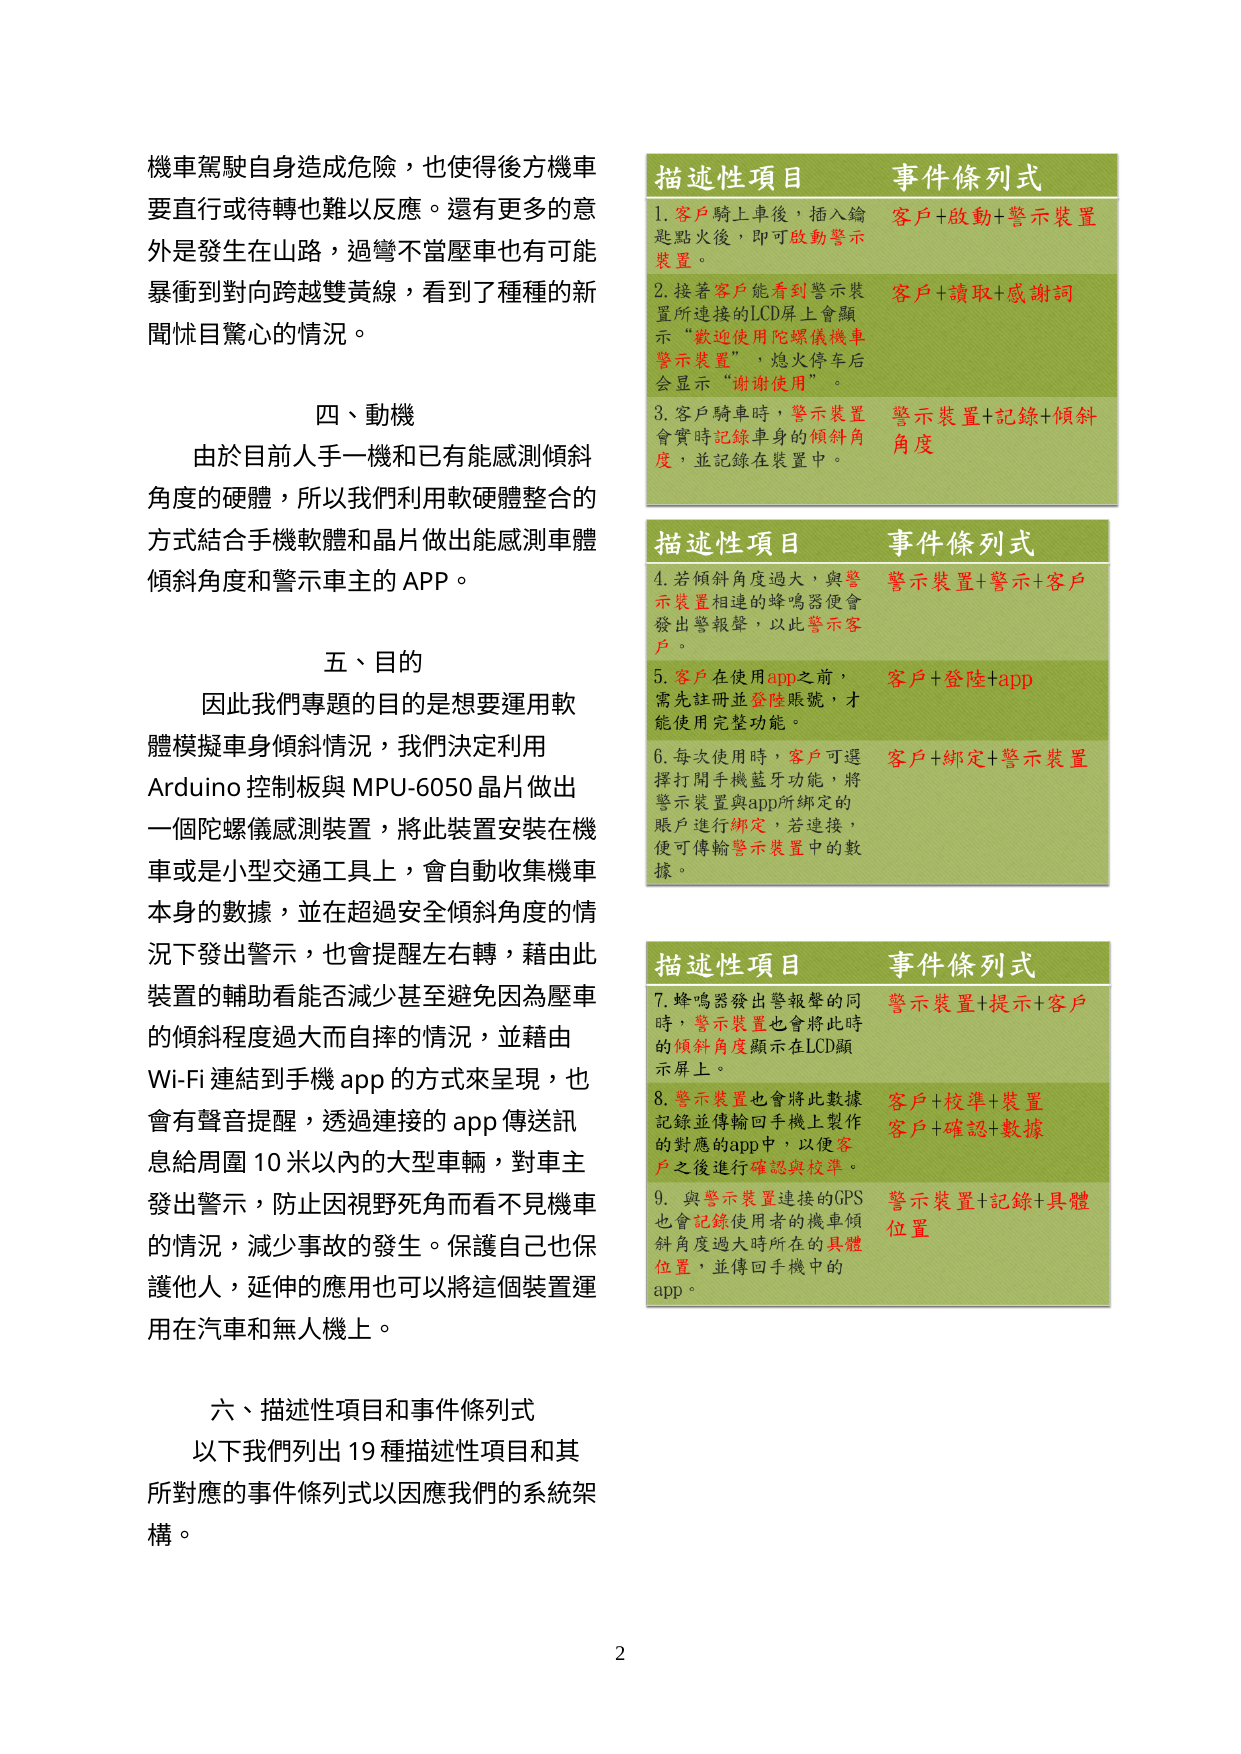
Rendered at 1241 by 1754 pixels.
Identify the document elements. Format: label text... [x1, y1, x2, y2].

text 因此我們專題的目的是想要運用軟體模擬車身傾斜情況，我們決定利用Arduino控制板與MPU-6050晶片做出一個陀螺儀感測裝置，將此裝置安裝在機車或是小型交通工具上，會自動收集機車本身的數據，並在超過安全傾斜角度的情況下發出警示，也會提醒左右轉，藉由此裝置的輔助看能否減少甚至避免因為壓車的傾斜程度過大而自摔的情況，並藉由Wi-Fi連結到手機app的方式來呈現，也會有聲音提醒，透過連接的app傳送訊息給周圍10米以內的大型車輛，對車主發出警示，防止因視野死角而看不見機車的情況，減少事故的發生。保護自己也保護他人，延伸的應用也可以將這個裝置運用在汽車和無人機上。 [148, 684, 598, 1346]
text 以下我們列出19種描述性項目和其所對應的事件條列式以因應我們的系統架構。 [148, 1432, 598, 1551]
picture [642, 935, 1114, 1311]
text 由於目前人手一機和已有能感測傾斜角度的硬體，所以我們利用軟硬體整合的方式結合手機軟體和晶片做出能感測車體傾斜角度和警示車主的APP。 [148, 437, 598, 598]
text 六、描述性項目和事件條列式 [148, 1390, 598, 1426]
picture [642, 513, 1113, 892]
text 五、目的 [148, 643, 598, 679]
text 四、動機 [133, 395, 598, 431]
picture [642, 147, 1122, 510]
